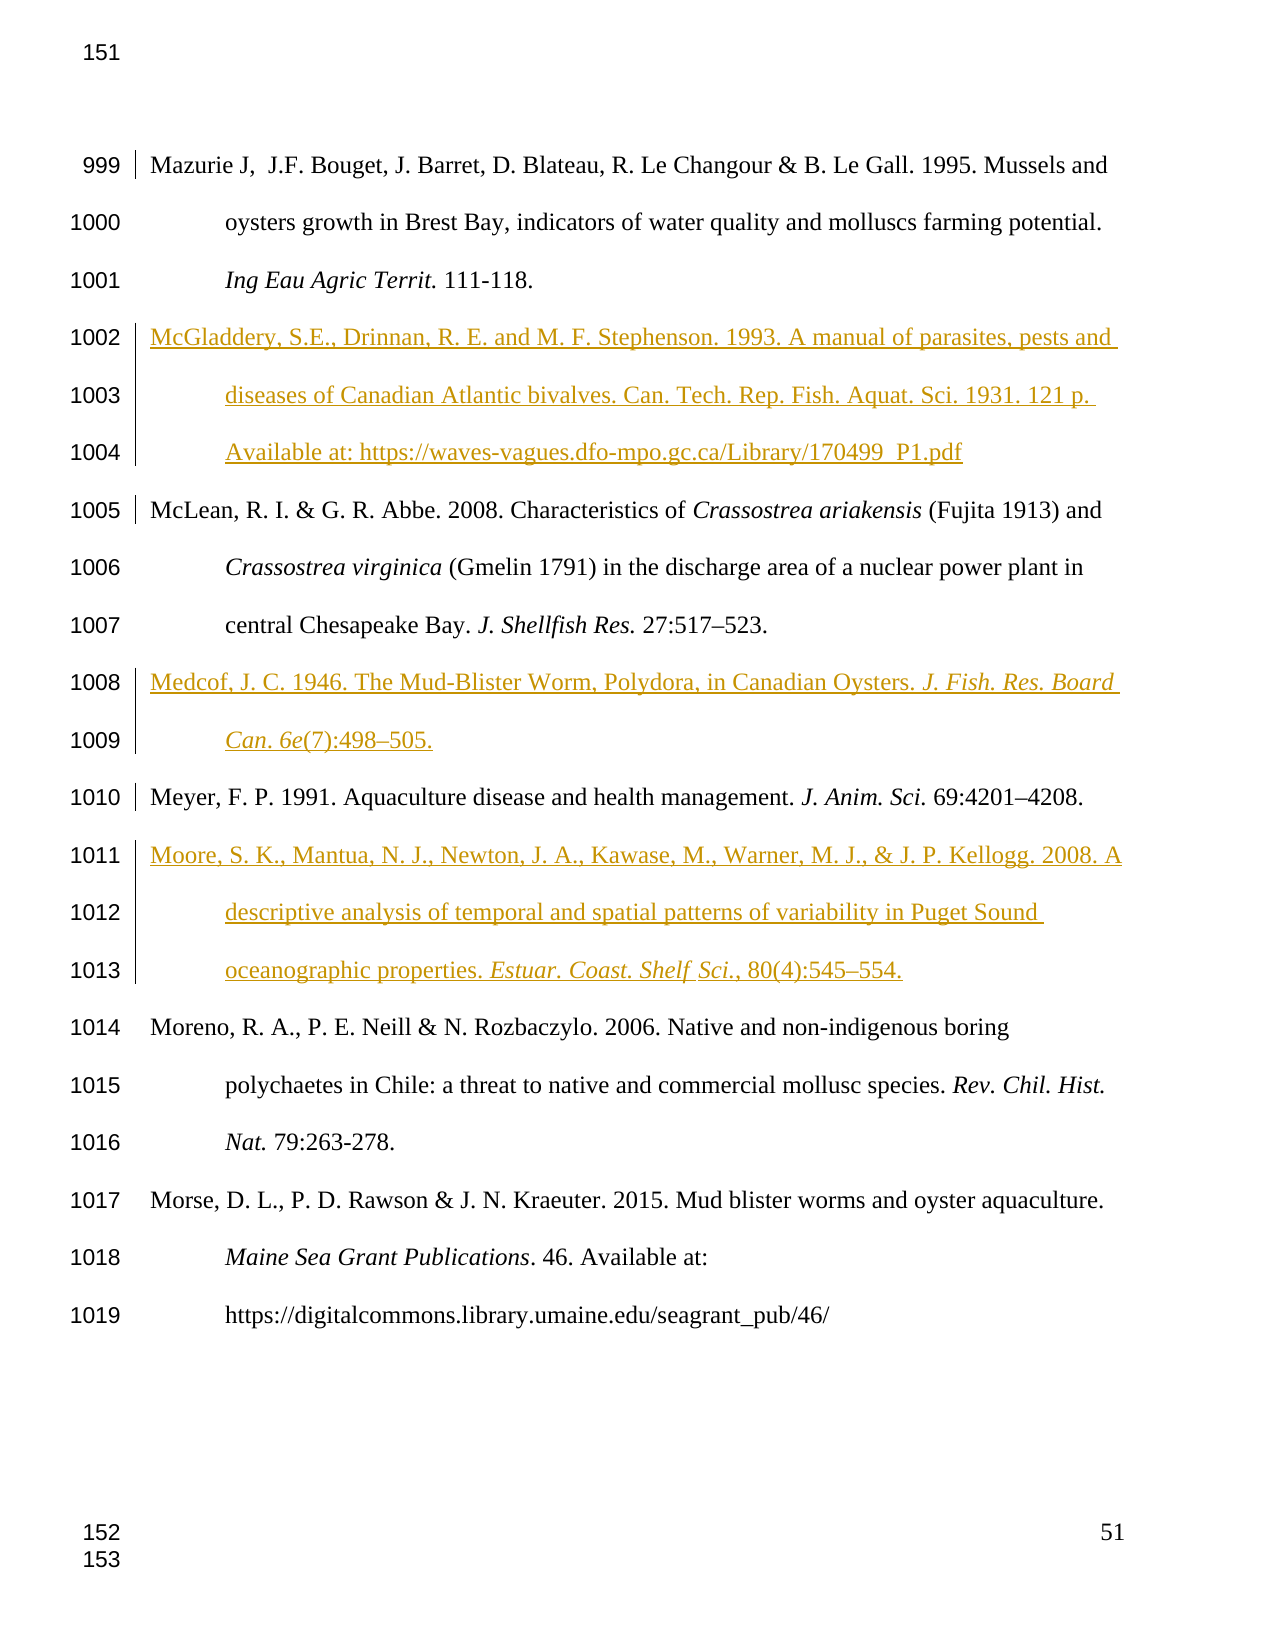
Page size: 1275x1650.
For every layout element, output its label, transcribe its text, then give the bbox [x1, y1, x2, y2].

text McLean, R. I. & G. R. Abbe. 2008. Characteristics of Crassostrea ariakensis (Fujita 1913) and Crassostrea virginica (Gmelin 1791) in the discharge area of a nuclear power plant in central Chesapeake Bay. J. Shellfish Res. 27:517–523. [150, 495, 1125, 639]
text Meyer, F. P. 1991. Aquaculture disease and health management. J. Anim. Sci. 69:4201–4208. [150, 782, 1125, 811]
text Morse, D. L., P. D. Rawson & J. N. Kraeuter. 2015. Mud blister worms and oyster aquaculture. Maine Sea Grant Publications. 46. Available at: https://digitalcommons.library.umaine.edu/seagrant_pub/46/ [150, 1185, 1125, 1329]
text Moreno, R. A., P. E. Neill & N. Rozbaczylo. 2006. Native and non-indigenous boring polychaetes in Chile: a threat to native and commercial mollusc species. Rev. Chil. Hist. Nat. 79:263-278. [150, 1012, 1125, 1156]
text Mazurie J, J.F. Bouget, J. Barret, D. Blateau, R. Le Changour & B. Le Gall. 1995. Mussels and oysters growth in Brest Bay, indicators of water quality and molluscs farming potential. Ing Eau Agric Territ. 111-118. [150, 150, 1125, 294]
